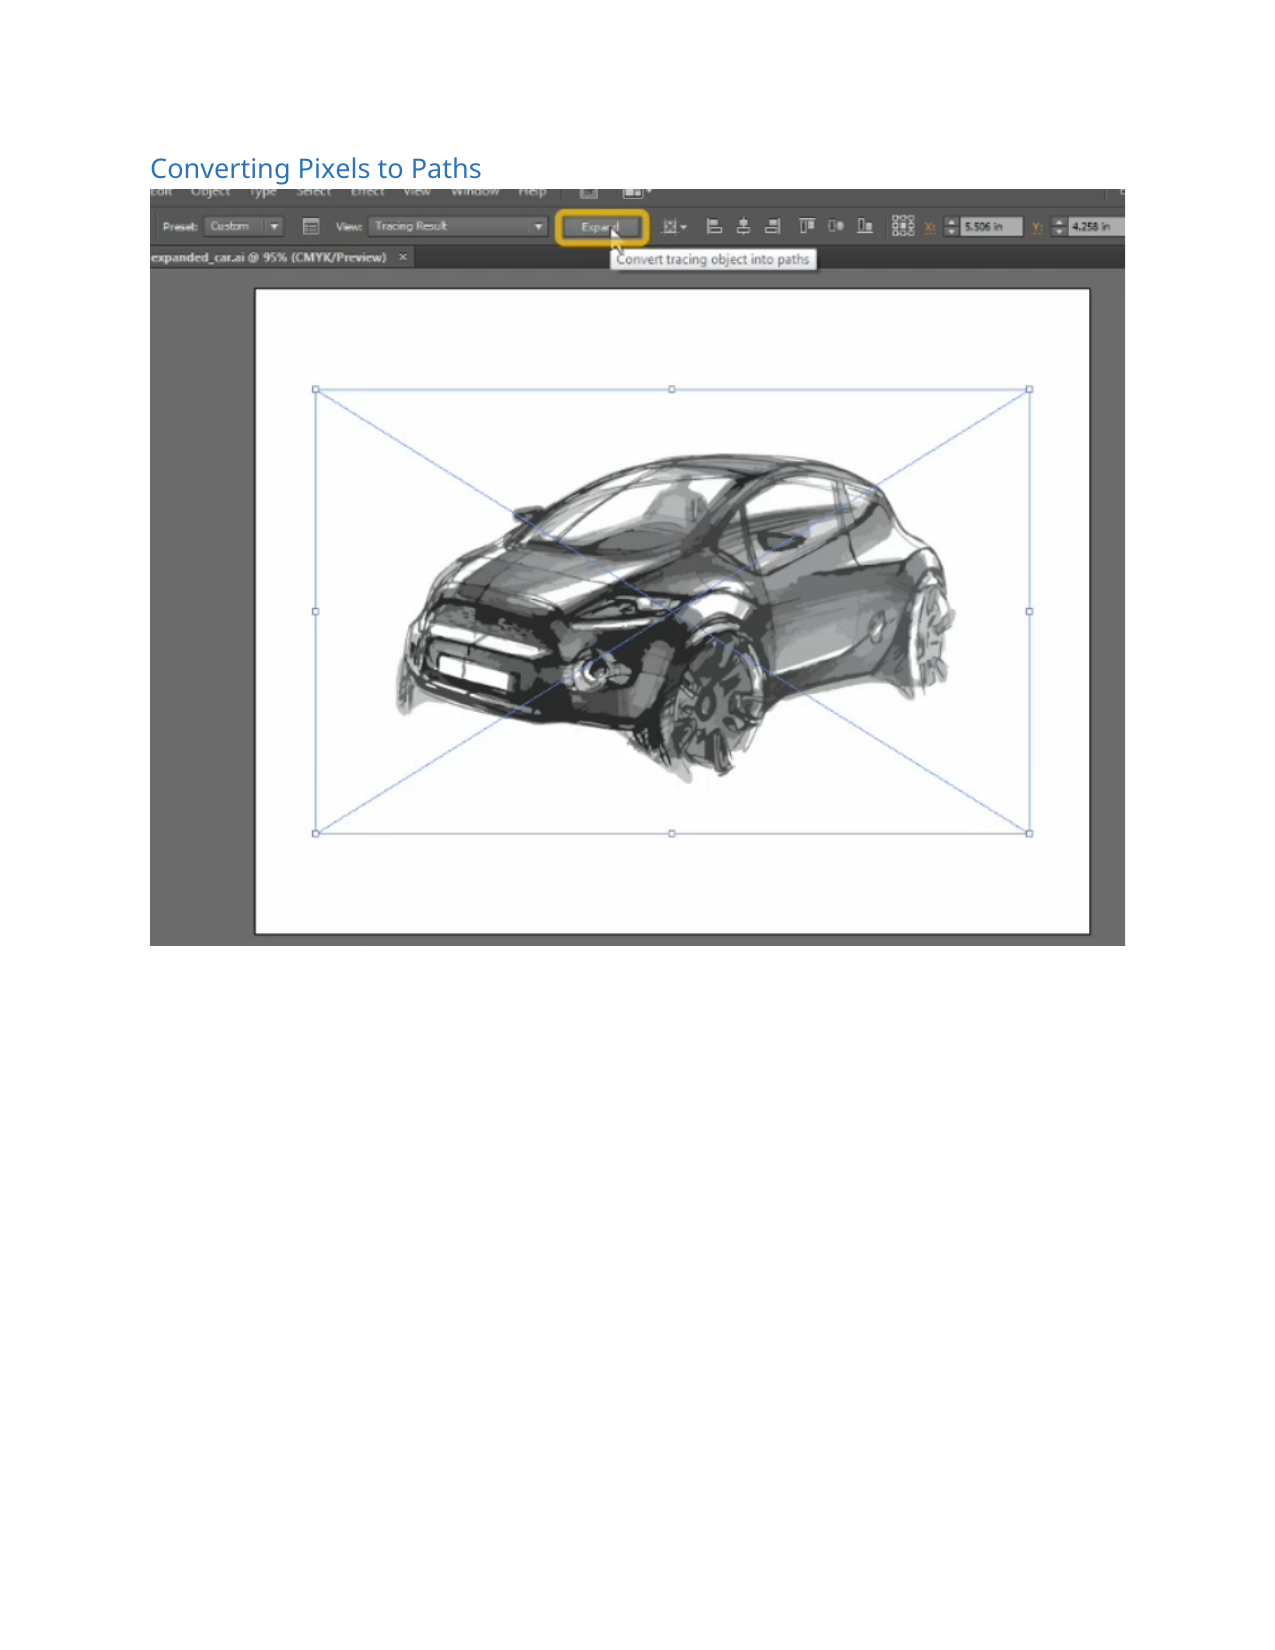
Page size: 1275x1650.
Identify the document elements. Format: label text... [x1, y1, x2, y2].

subtitle Converting Pixels to Paths [150, 150, 1125, 187]
picture [150, 189, 1125, 946]
